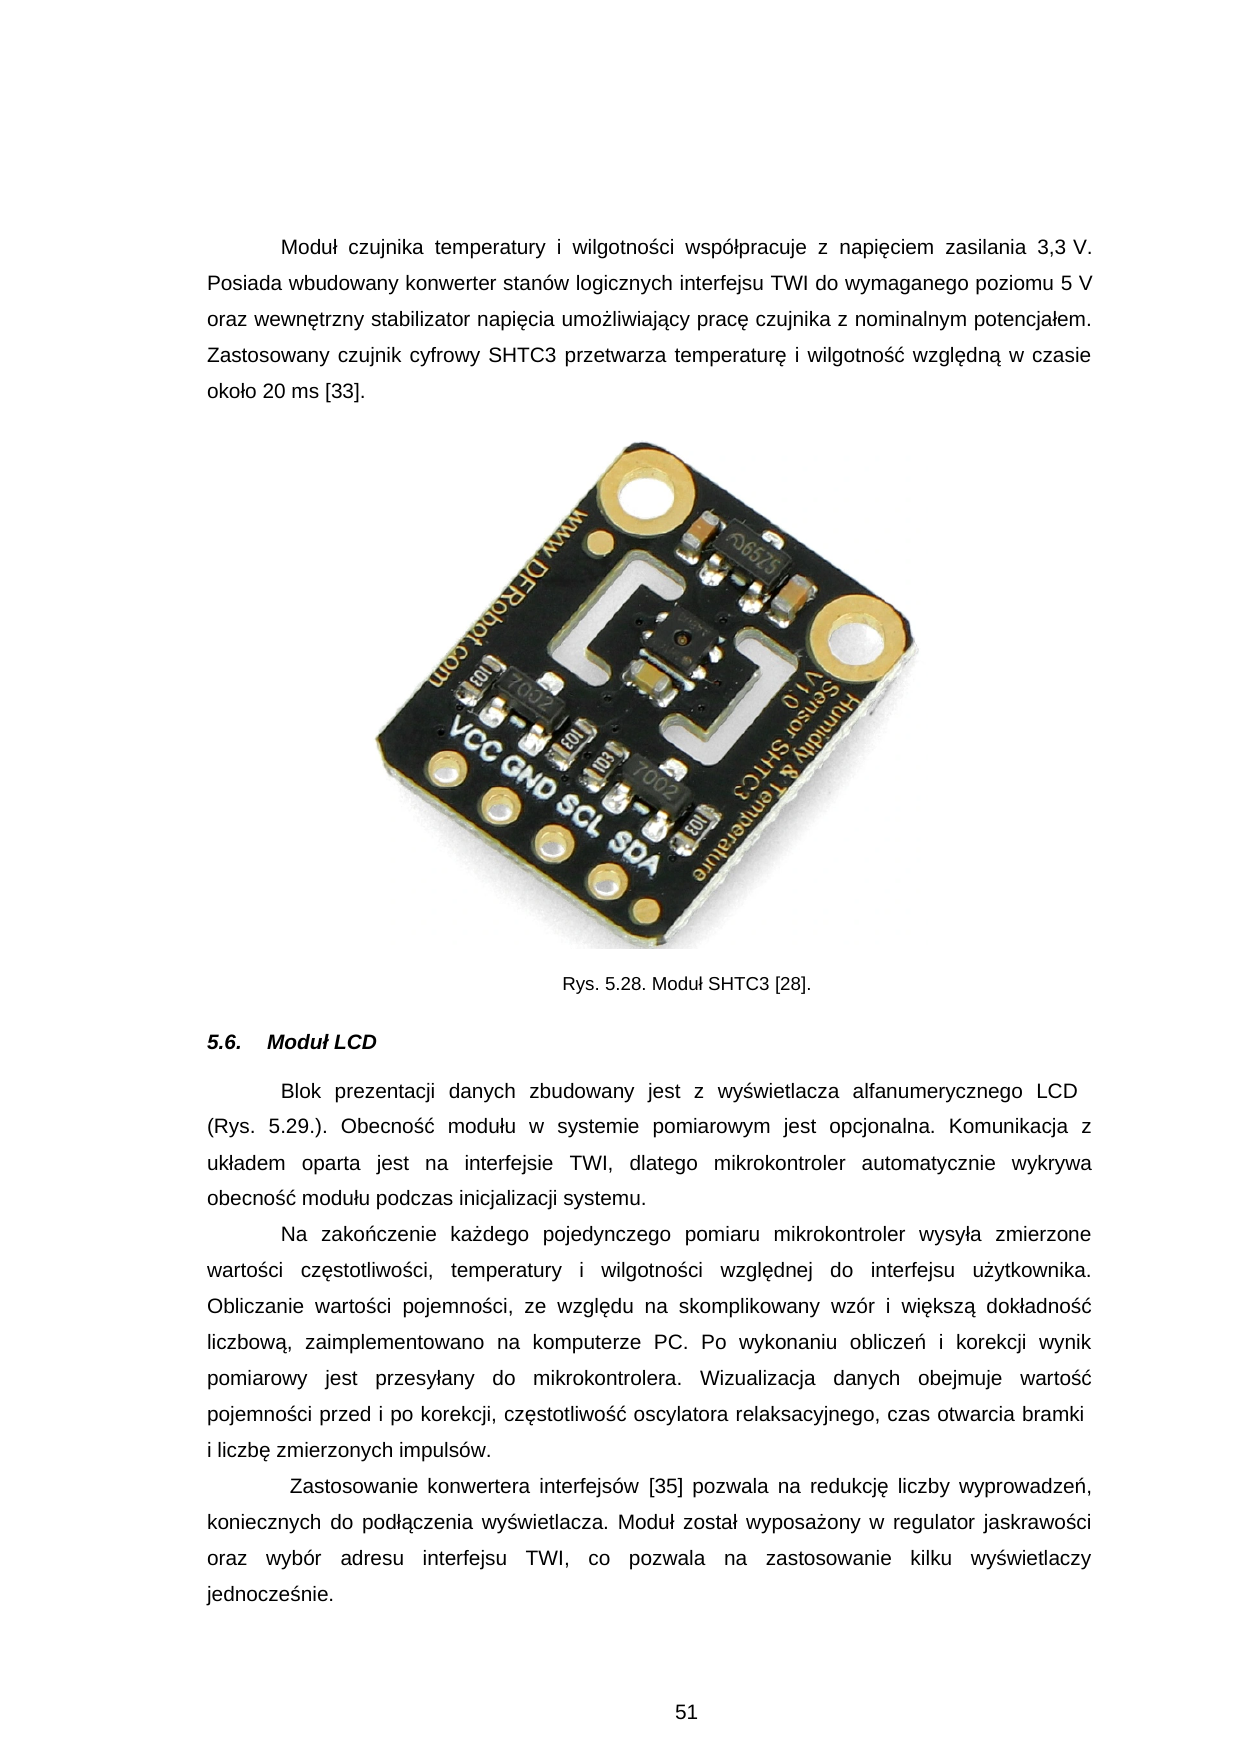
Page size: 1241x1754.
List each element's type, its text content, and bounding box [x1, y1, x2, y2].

text Zastosowanie konwertera interfejsów [35] pozwala na redukcję liczby wyprowadzeń, koniecznych do podłączenia wyświetlacza. Moduł został wyposażony w regulator jaskrawości oraz wybór adresu interfejsu TWI, co pozwala na zastosowanie kilku wyświetlaczy jednocześnie. [207, 1474, 1092, 1606]
text Na zakończenie każdego pojedynczego pomiaru mikrokontroler wysyła zmierzone wartości częstotliwości, temperatury i wilgotności względnej do interfejsu użytkownika. Obliczanie wartości pojemności, ze względu na skomplikowany wzór i większą dokładność liczbową, zaimplementowano na komputerze PC. Po wykonaniu obliczeń i korekcji wynik pomiarowy jest przesyłany do mikrokontrolera. Wizualizacja danych obejmuje wartość pojemności przed i po korekcji, częstotliwość oscylatora relaksacyjnego, czas otwarcia bramki i liczbę zmierzonych impulsów. [207, 1222, 1092, 1462]
subtitle Rys. 5.6. Moduł SHTC3 [28]. [207, 973, 1092, 994]
subtitle Moduł LCD [207, 1030, 1092, 1054]
text Moduł czujnika temperatury i wilgotności współpracuje z napięciem zasilania 3,3 V. Posiada wbudowany konwerter stanów logicznych interfejsu TWI do wymaganego poziomu 5 V oraz wewnętrzny stabilizator napięcia umożliwiający pracę czujnika z nominalnym potencjałem. Zastosowany czujnik cyfrowy SHTC3 przetwarza temperaturę i wilgotność względną w czasie około 20 ms [33]. [207, 235, 1092, 402]
picture [371, 439, 928, 949]
